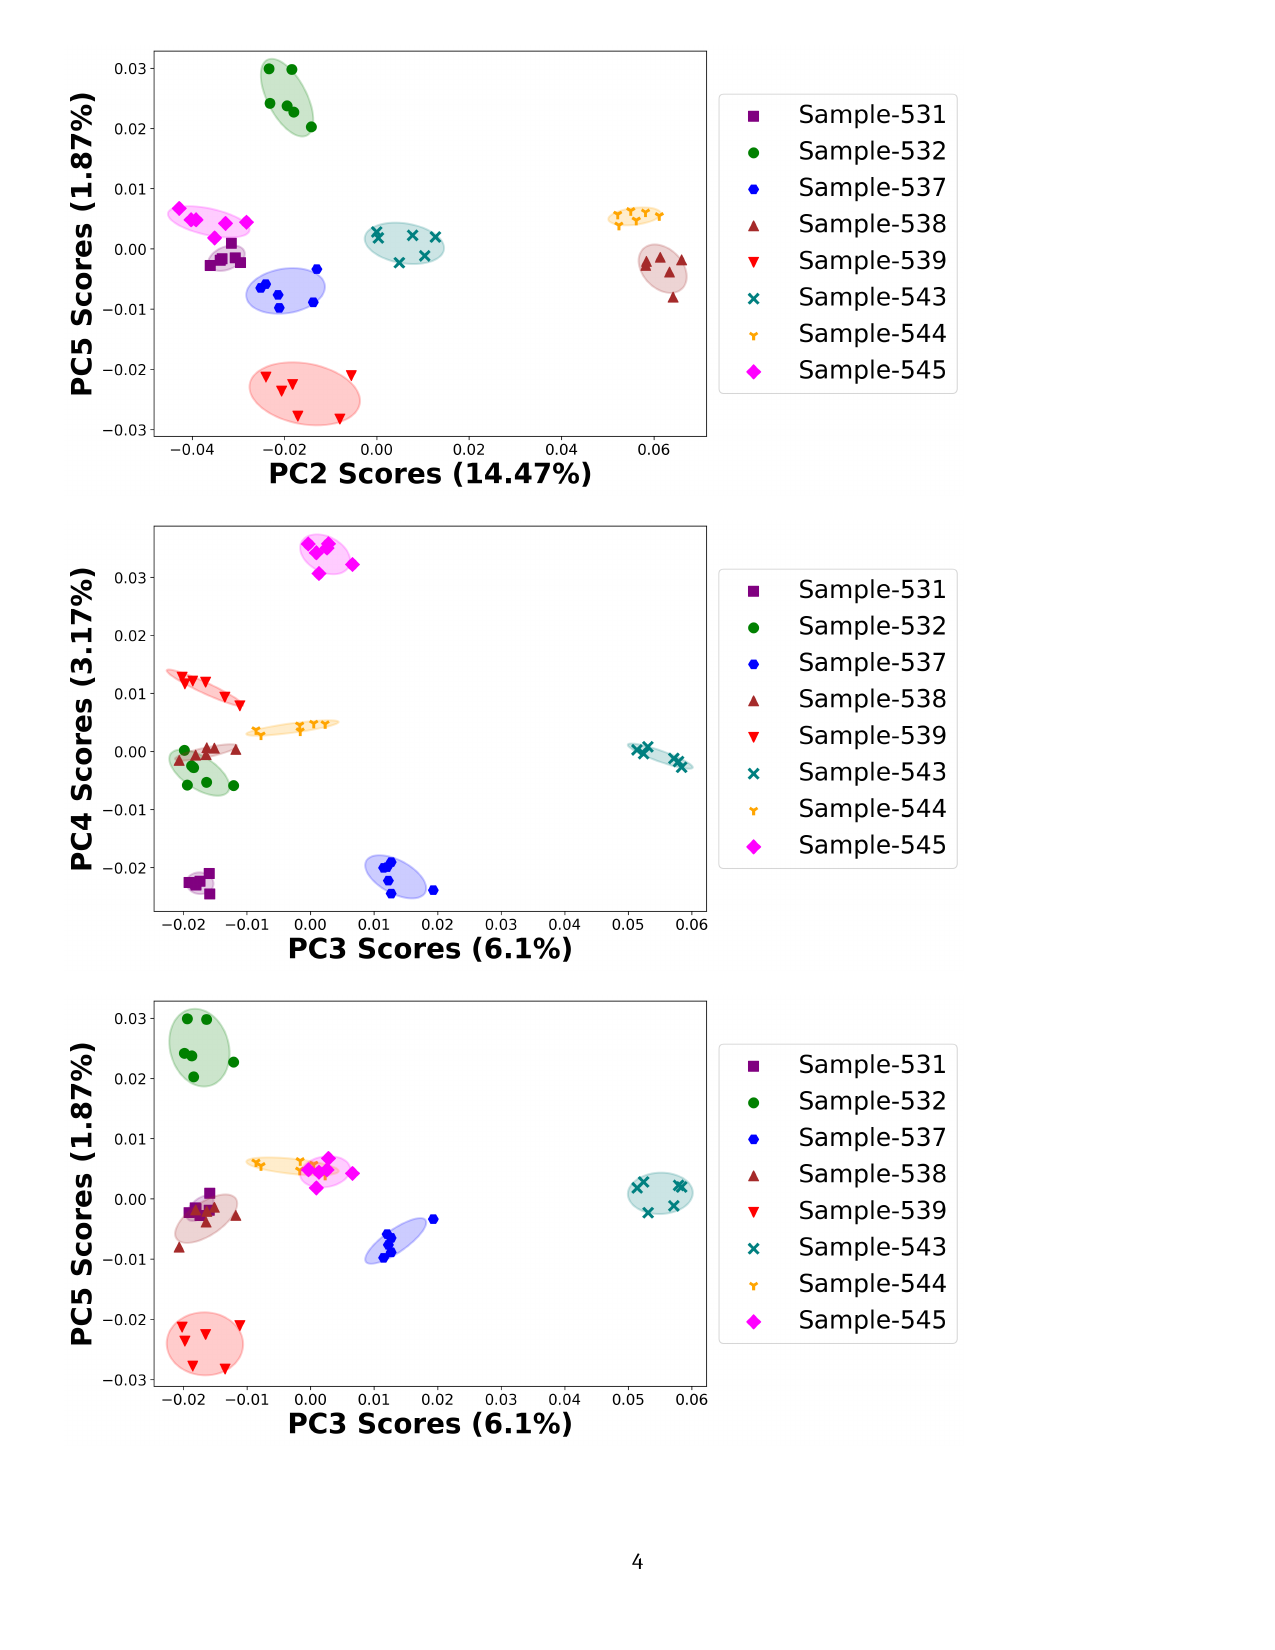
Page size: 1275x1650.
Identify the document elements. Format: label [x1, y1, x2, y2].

picture [63, 520, 964, 971]
picture [63, 995, 964, 1446]
picture [63, 45, 964, 496]
